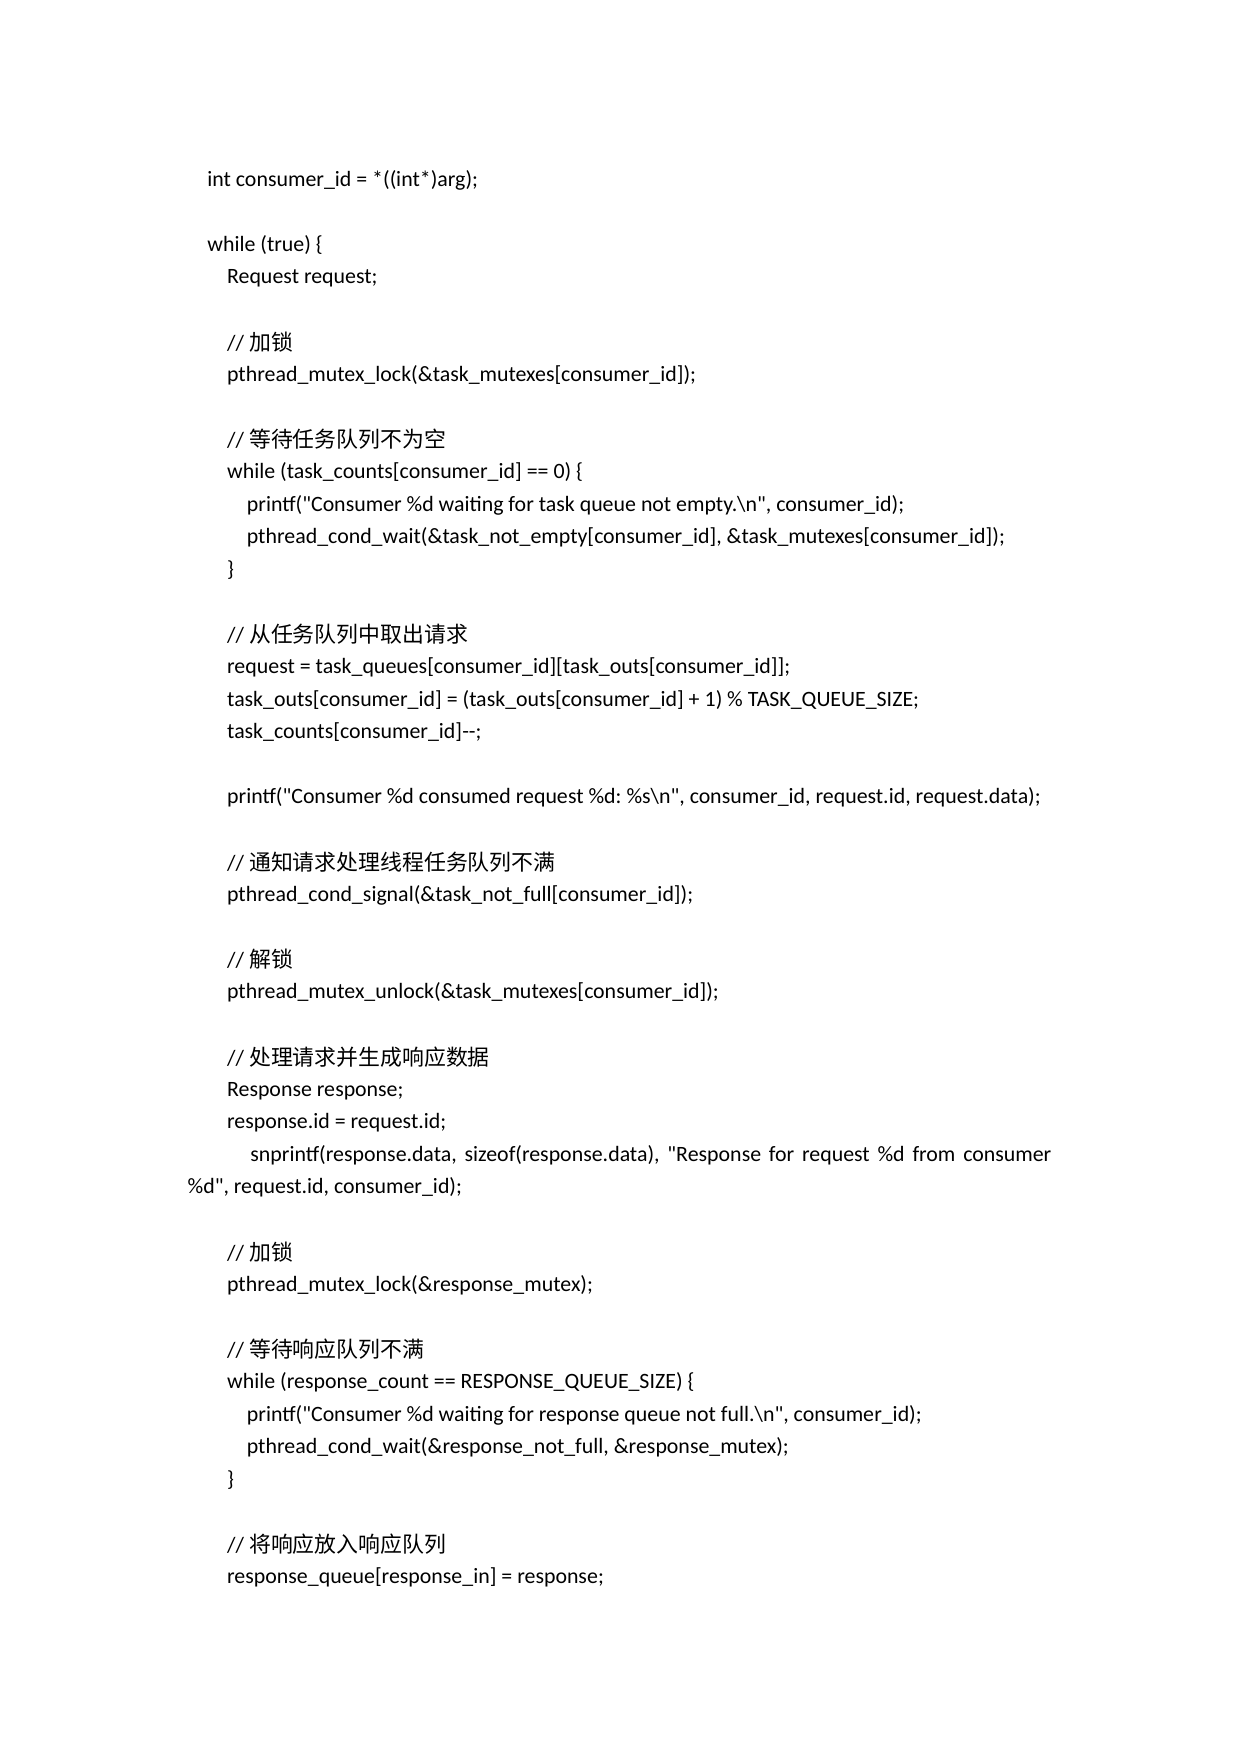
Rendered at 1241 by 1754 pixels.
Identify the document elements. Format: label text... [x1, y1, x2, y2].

text pthread_mutex_unlock(&task_mutexes[consumer_id]); [187, 974, 1053, 1007]
text Response response; [187, 1072, 1053, 1104]
text response.id = request.id; [187, 1104, 1053, 1137]
text request = task_queues[consumer_id][task_outs[consumer_id]]; [187, 649, 1053, 682]
text // 解锁 [187, 942, 1053, 974]
text while (task_counts[consumer_id] == 0) { [187, 454, 1053, 487]
text // 等待响应队列不满 [187, 1332, 1053, 1364]
text int consumer_id = *((int*)arg); [187, 162, 1053, 194]
text } [187, 552, 1053, 584]
text // 等待任务队列不为空 [187, 422, 1053, 454]
text response_queue[response_in] = response; [187, 1559, 1053, 1592]
text // 处理请求并生成响应数据 [187, 1039, 1053, 1072]
text while (true) { [187, 227, 1053, 259]
text pthread_cond_signal(&task_not_full[consumer_id]); [187, 877, 1053, 909]
text } [187, 1462, 1053, 1494]
text // 加锁 [187, 1234, 1053, 1267]
text pthread_mutex_lock(&task_mutexes[consumer_id]); [187, 357, 1053, 389]
text snprintf(response.data, sizeof(response.data), "Response for request %d from consumer %d", request.id, consumer_id); [187, 1137, 1053, 1202]
text task_outs[consumer_id] = (task_outs[consumer_id] + 1) % TASK_QUEUE_SIZE; [187, 682, 1053, 714]
text while (response_count == RESPONSE_QUEUE_SIZE) { [187, 1364, 1053, 1397]
text task_counts[consumer_id]--; [187, 714, 1053, 747]
text pthread_mutex_lock(&response_mutex); [187, 1267, 1053, 1299]
text // 通知请求处理线程任务队列不满 [187, 844, 1053, 877]
text printf("Consumer %d consumed request %d: %s\n", consumer_id, request.id, request.data); [187, 779, 1053, 812]
text printf("Consumer %d waiting for task queue not empty.\n", consumer_id); [187, 487, 1053, 519]
text pthread_cond_wait(&response_not_full, &response_mutex); [187, 1429, 1053, 1462]
text pthread_cond_wait(&task_not_empty[consumer_id], &task_mutexes[consumer_id]); [187, 519, 1053, 552]
text printf("Consumer %d waiting for response queue not full.\n", consumer_id); [187, 1397, 1053, 1429]
text Request request; [187, 259, 1053, 292]
text // 从任务队列中取出请求 [187, 617, 1053, 649]
text // 将响应放入响应队列 [187, 1527, 1053, 1559]
text // 加锁 [187, 324, 1053, 357]
